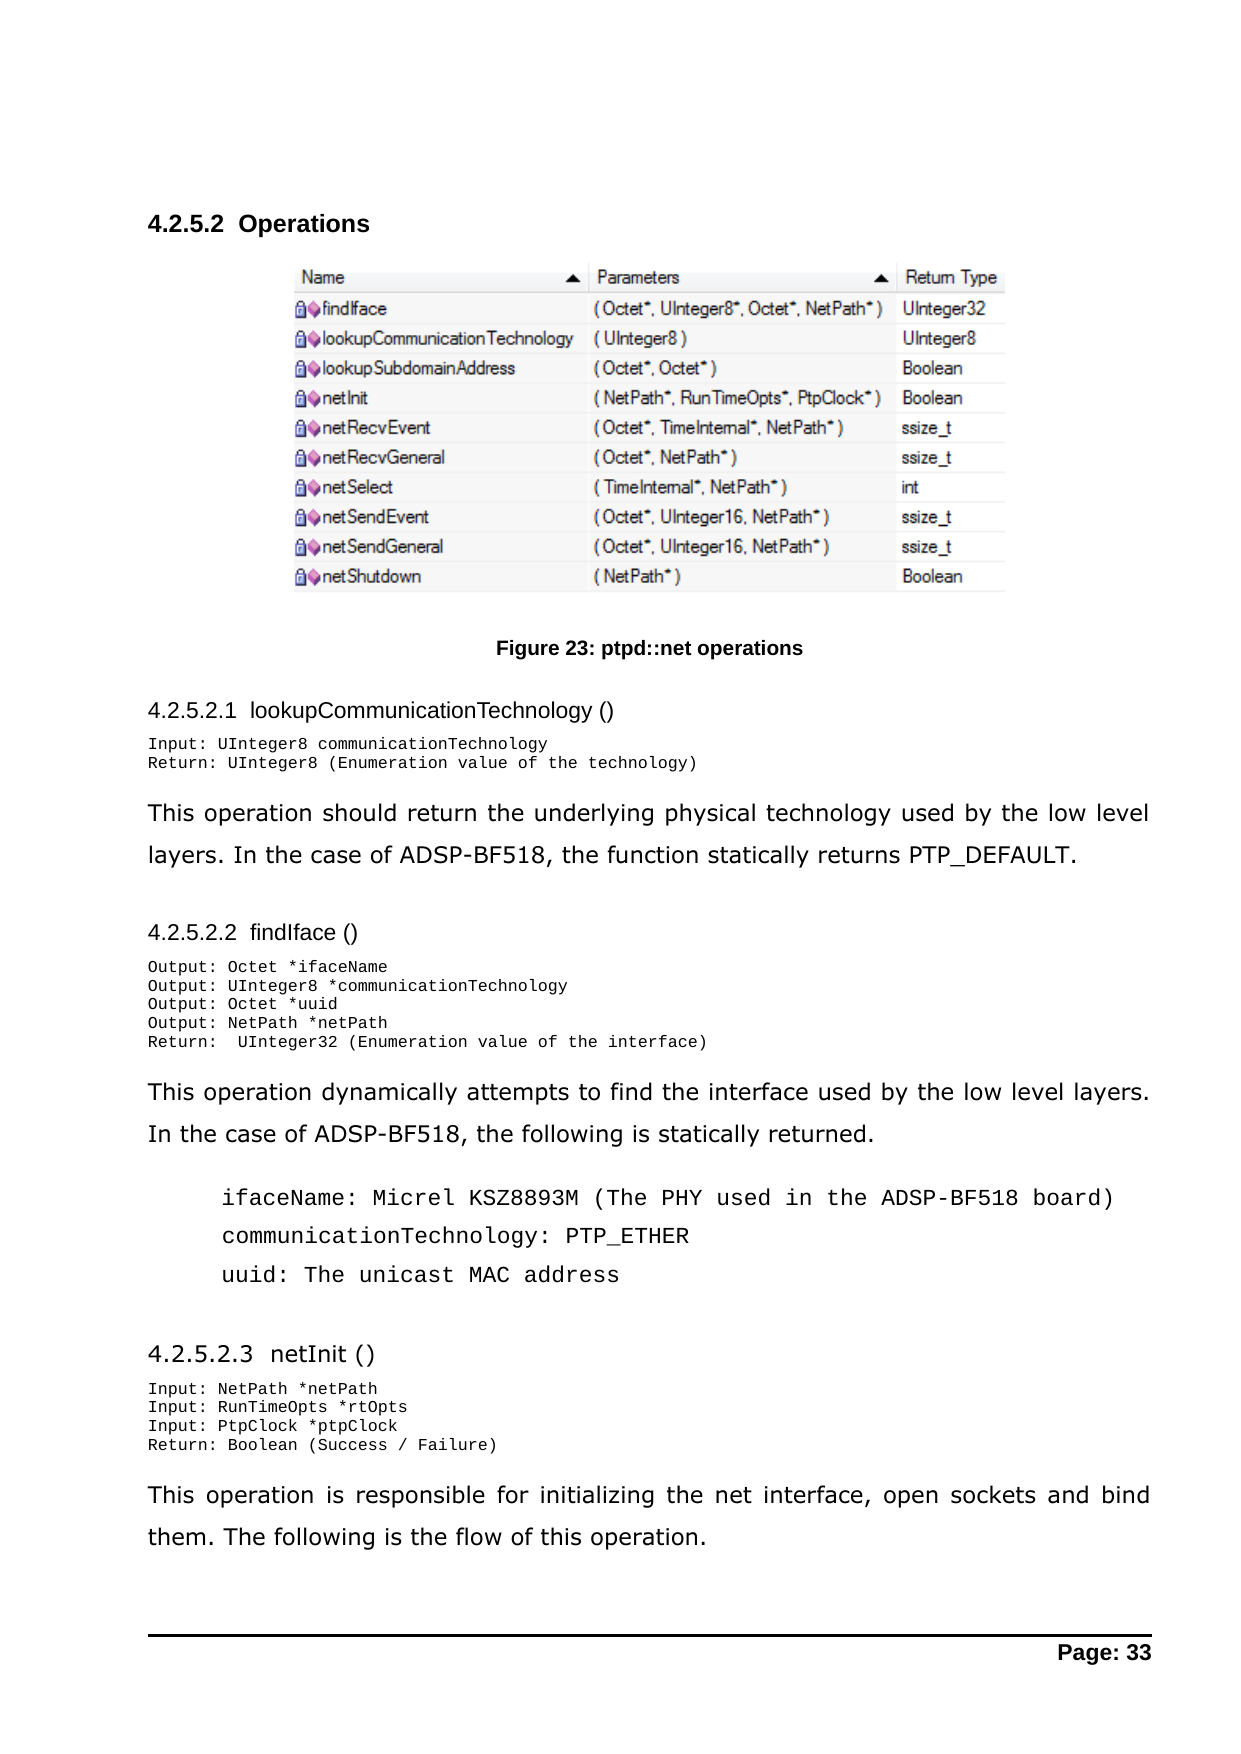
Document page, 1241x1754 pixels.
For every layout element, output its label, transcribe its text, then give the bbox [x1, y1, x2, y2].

list Return: UInteger8 (Enumeration value of the technology) [148, 755, 1152, 773]
list Input: RunTimeOpts *rtOpts [148, 1399, 1152, 1418]
list Return: Boolean (Success / Failure) [148, 1437, 1152, 1456]
list Return: UInteger32 (Enumeration value of the interface) [148, 1034, 1152, 1052]
list Input: PtpClock *ptpClock [148, 1418, 1152, 1437]
text This operation dynamically attempts to find the interface used by the low level layers. In the case of ADSP-BF518, the following is statically returned. [148, 1077, 1152, 1147]
list Input: NetPath *netPath [148, 1380, 1152, 1399]
list Output: Octet *uuid [148, 996, 1152, 1015]
list Output: UInteger8 *communicationTechnology [148, 977, 1152, 996]
text This operation is responsible for initializing the net interface, open sockets and bind them. The following is the flow of this operation. [148, 1481, 1152, 1550]
text Figure 23: ptpd::net operations [148, 636, 1152, 659]
subtitle netInit () [148, 1340, 1152, 1368]
text ifaceName: Micrel KSZ8893M (The PHY used in the ADSP-BF518 board) communicationTechnology: PTP_ETHER uuid: The unicast MAC address [221, 1186, 1152, 1289]
subtitle findIface () [148, 919, 1152, 946]
text This operation should return the underlying physical technology used by the low level layers. In the case of ADSP-BF518, the function statically returns PTP_DEFAULT. [148, 798, 1152, 868]
picture [294, 262, 1005, 597]
subtitle lookupCommunicationTechnology () [148, 697, 1152, 723]
subtitle Operations [148, 208, 1152, 237]
list Output: NetPath *netPath [148, 1015, 1152, 1034]
list Input: UInteger8 communicationTechnology [148, 736, 1152, 755]
list Output: Octet *ifaceName [148, 958, 1152, 977]
